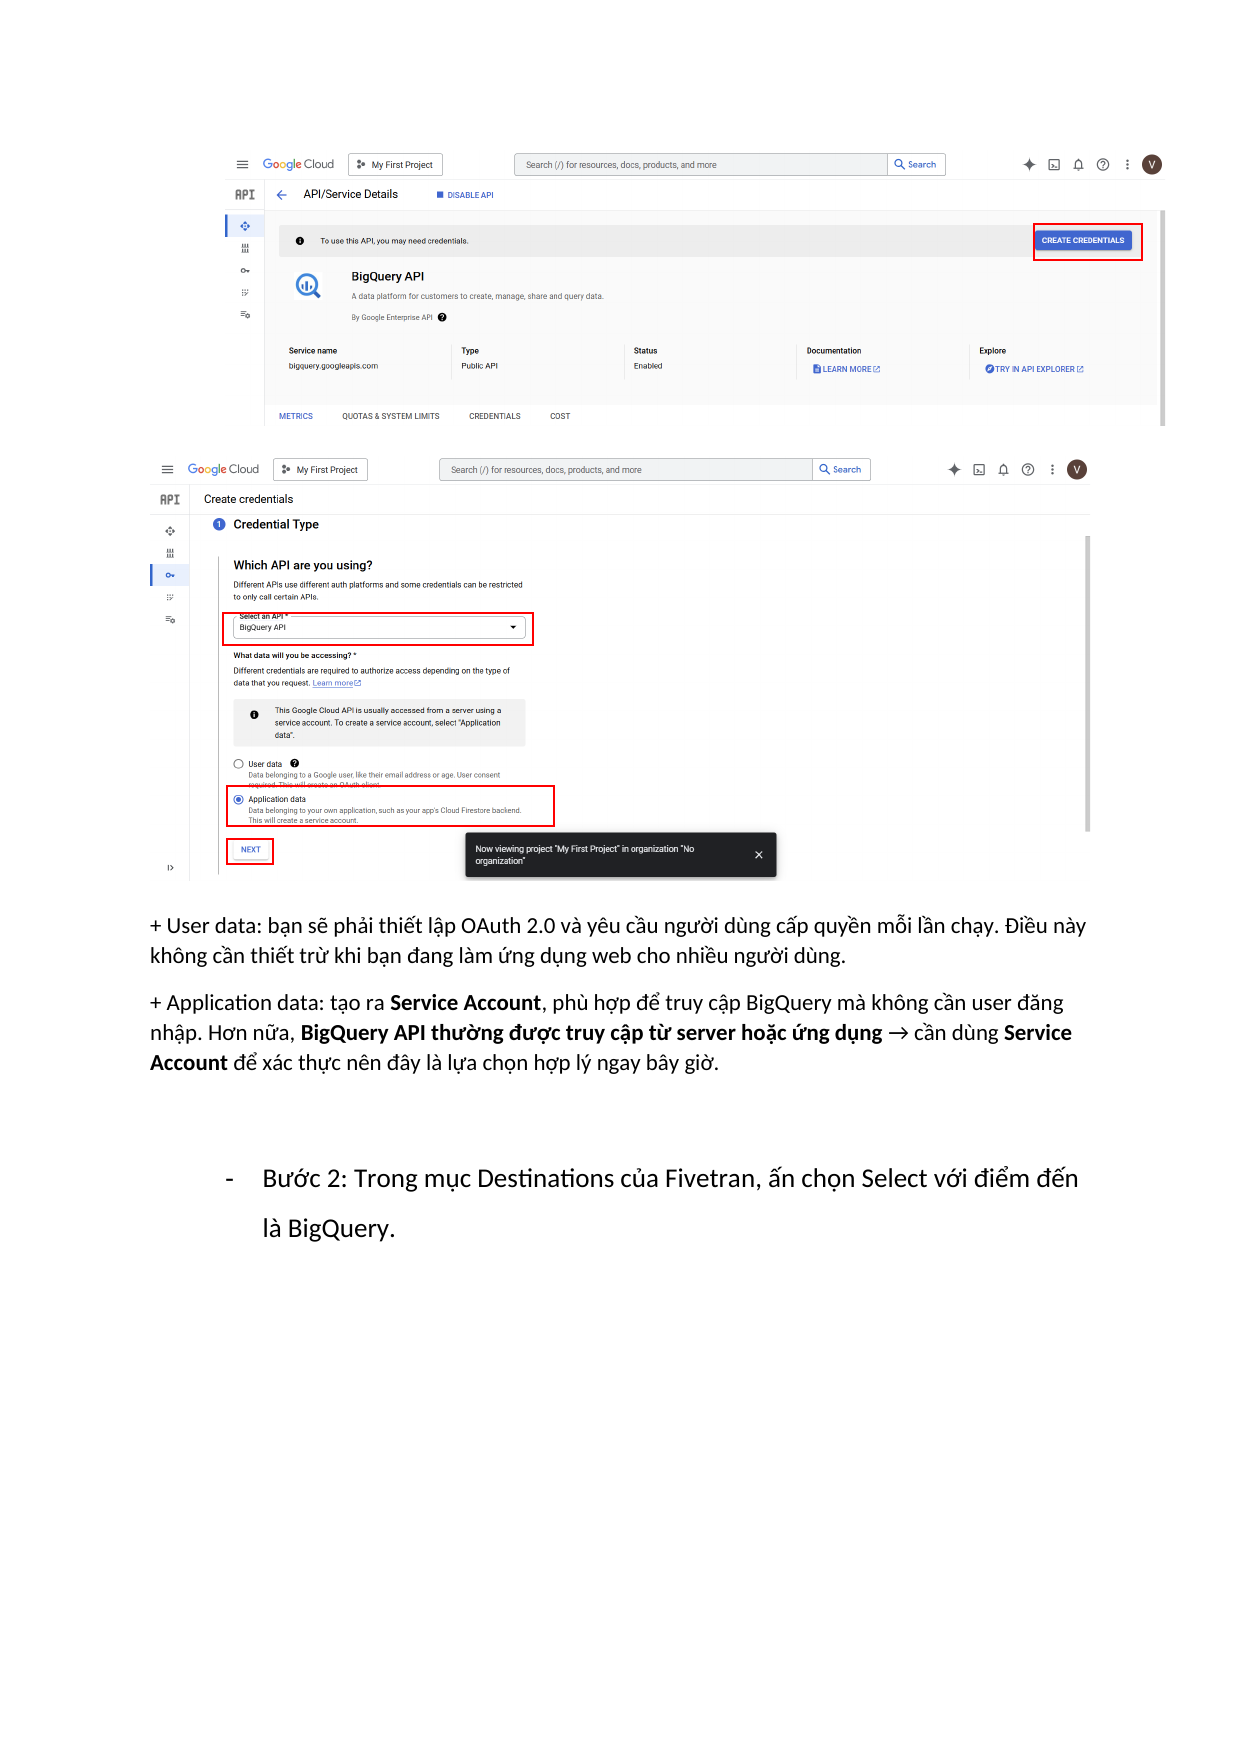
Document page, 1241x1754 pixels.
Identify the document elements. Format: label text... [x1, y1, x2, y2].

picture [150, 456, 1091, 881]
list Bước 2: Trong mục Destinations của Fivetran, ấn chọn Select với điểm đến là BigQuery. [225, 1161, 1090, 1244]
text + User data: bạn sẽ phải thiết lập OAuth 2.0 và yêu cầu người dùng cấp quyền mỗi lần chạy. Điều này không cần thiết trừ khi bạn đang làm ứng dụng web cho nhiều người dùng. [150, 911, 1090, 969]
picture [225, 150, 1166, 426]
text + Application data: tạo ra Service Account, phù hợp để truy cập BigQuery mà không cần user đăng nhập. Hơn nữa, BigQuery API thường được truy cập từ server hoặc ứng dụng → cần dùng Service Account để xác thực nên đây là lựa chọn hợp lý ngay bây giờ. [150, 988, 1090, 1076]
